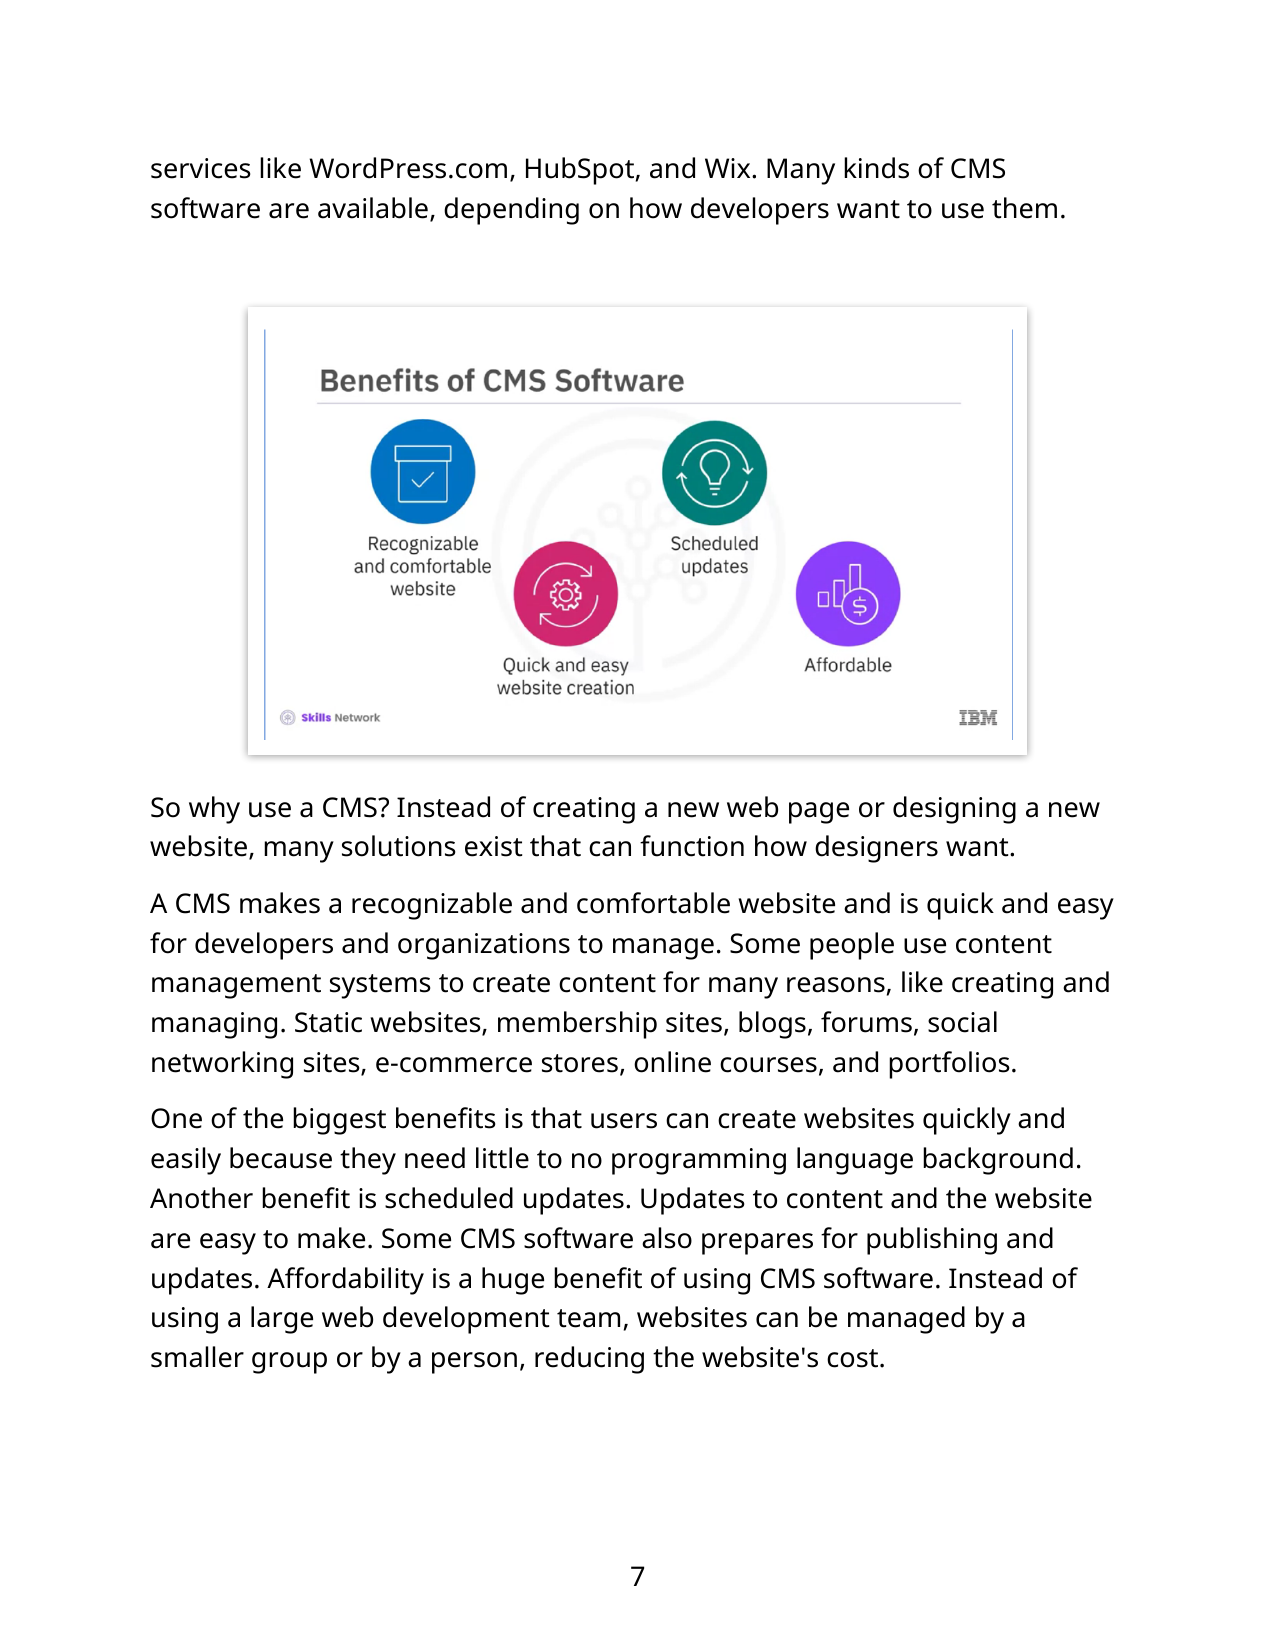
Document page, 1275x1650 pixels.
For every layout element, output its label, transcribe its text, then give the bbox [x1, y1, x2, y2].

text One of the biggest benefits is that users can create websites quickly and easily because they need little to no programming language background. Another benefit is scheduled updates. Updates to content and the website are easy to make. Some CMS software also prepares for publishing and updates. Affordability is a huge benefit of using CMS software. Instead of using a large web development team, websites can be managed by a smaller group or by a person, reducing the website's cost. [150, 1100, 1125, 1376]
text A CMS makes a recognizable and comfortable website and is quick and easy for developers and organizations to manage. Some people use content management systems to create content for many reasons, like creating and managing. Static websites, membership sites, blogs, forums, social networking sites, e-commerce stores, online courses, and portfolios. [150, 884, 1125, 1080]
picture [263, 321, 1013, 740]
text So why use a CMS? Instead of creating a new web page or designing a new website, many solutions exist that can function how designers want. [150, 788, 1125, 865]
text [150, 150, 1125, 227]
